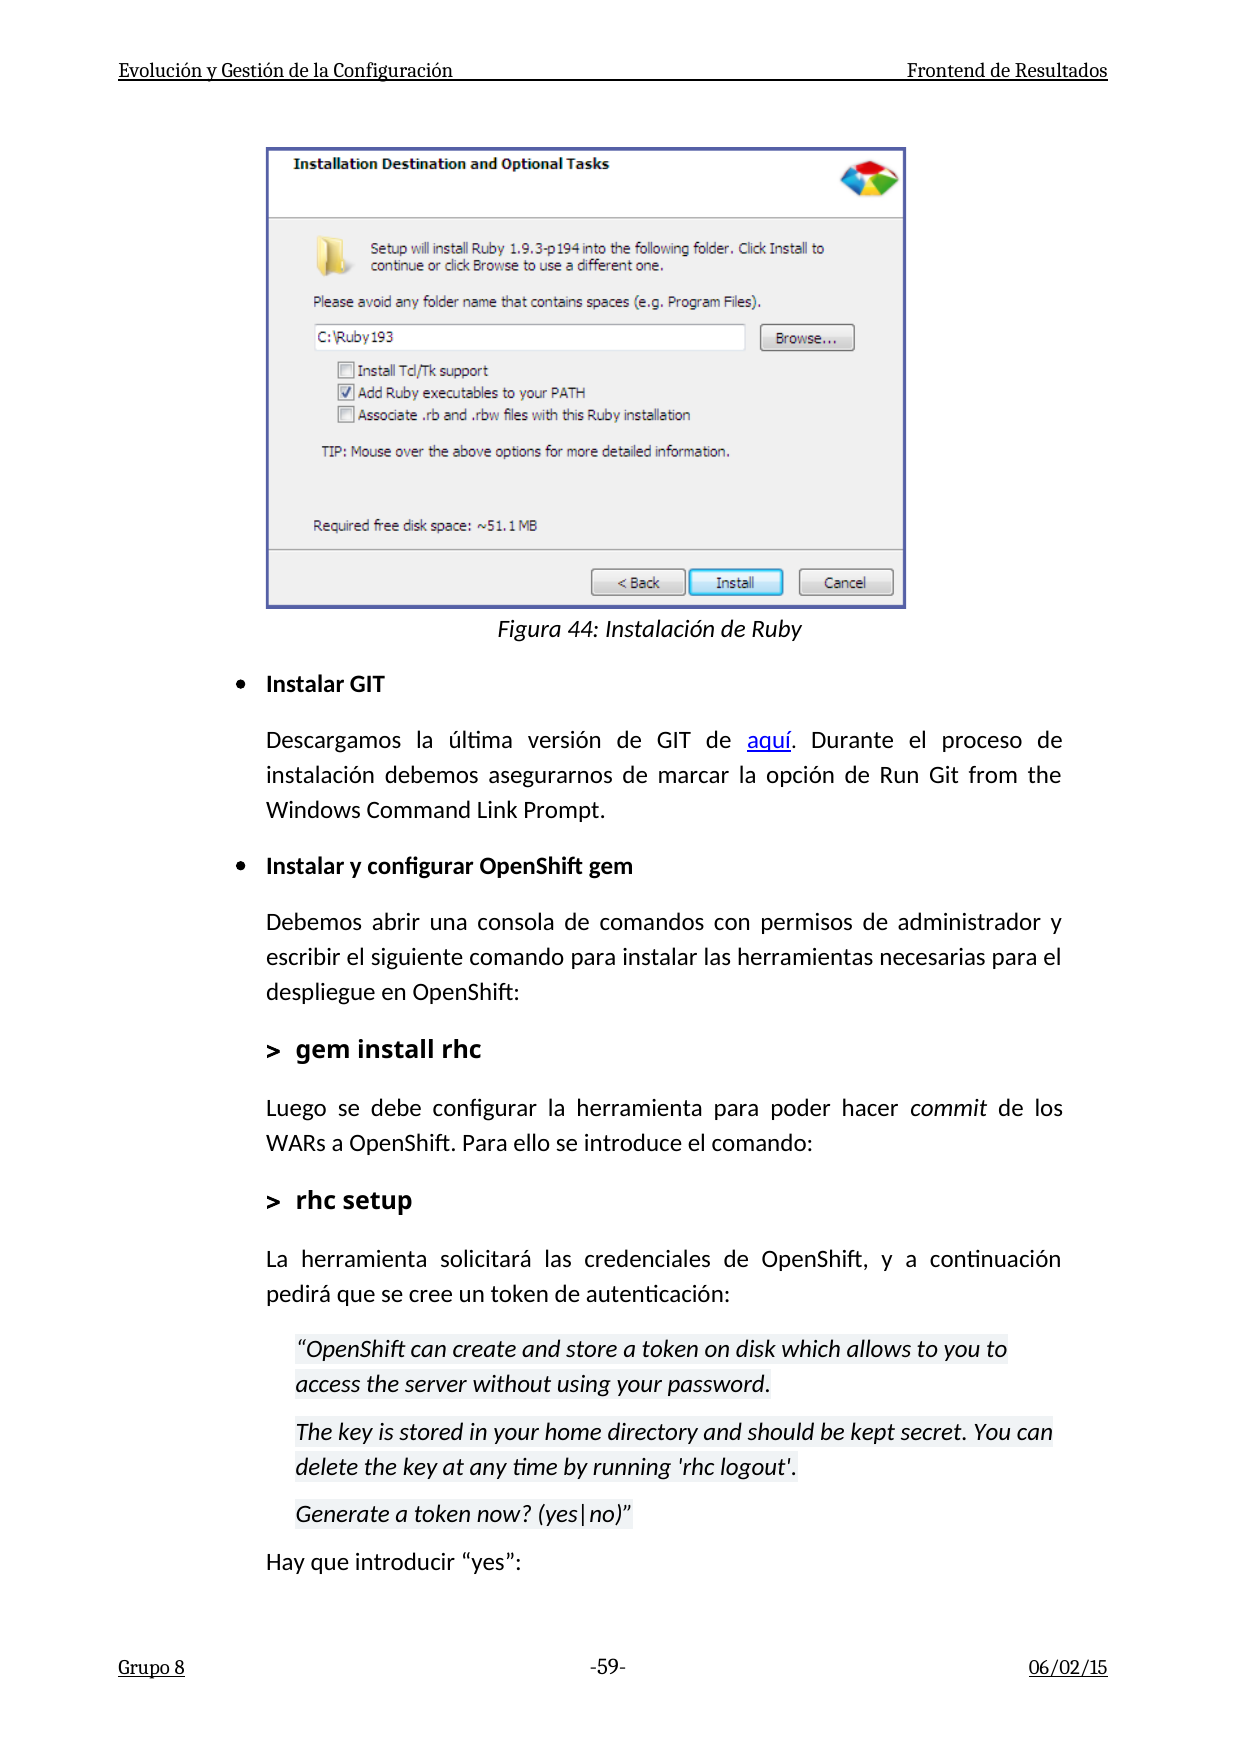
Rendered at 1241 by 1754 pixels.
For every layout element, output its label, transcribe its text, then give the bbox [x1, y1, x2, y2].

text La herramienta solicitará las credenciales de OpenShift, y a continuación pedirá que se cree un token de autenticación: [266, 1243, 1063, 1308]
text “OpenShift can create and store a token on disk which allows to you to access the server without using your password. [295, 1333, 1063, 1399]
text Hay que introducir “yes”: [266, 1546, 1063, 1577]
list Instalar y configurar OpenShift gem [236, 850, 1063, 881]
list Instalar GIT [236, 668, 1063, 699]
picture [265, 147, 907, 609]
text Generate a token now? (yes|no)” [295, 1498, 1063, 1529]
text The key is stored in your home directory and should be kept secret. You can delete the key at any time by running 'rhc logout'. [295, 1416, 1063, 1482]
list gem install rhc [266, 1032, 1063, 1066]
list rhc setup [266, 1183, 1063, 1217]
text Luego se debe configurar la herramienta para poder hacer commit de los WARs a OpenShift. Para ello se introduce el comando: [266, 1092, 1063, 1157]
text Debemos abrir una consola de comandos con permisos de administrador y escribir el siguiente comando para instalar las herramientas necesarias para el despliegue en OpenShift: [266, 906, 1063, 1007]
list Descargamos la última versión de GIT de aquí. Durante el proceso de instalación debemos asegurarnos de marcar la opción de Run Git from the Windows Command Link Prompt. [266, 724, 1063, 825]
list Figura 44: Instalación de Ruby [236, 613, 1063, 643]
